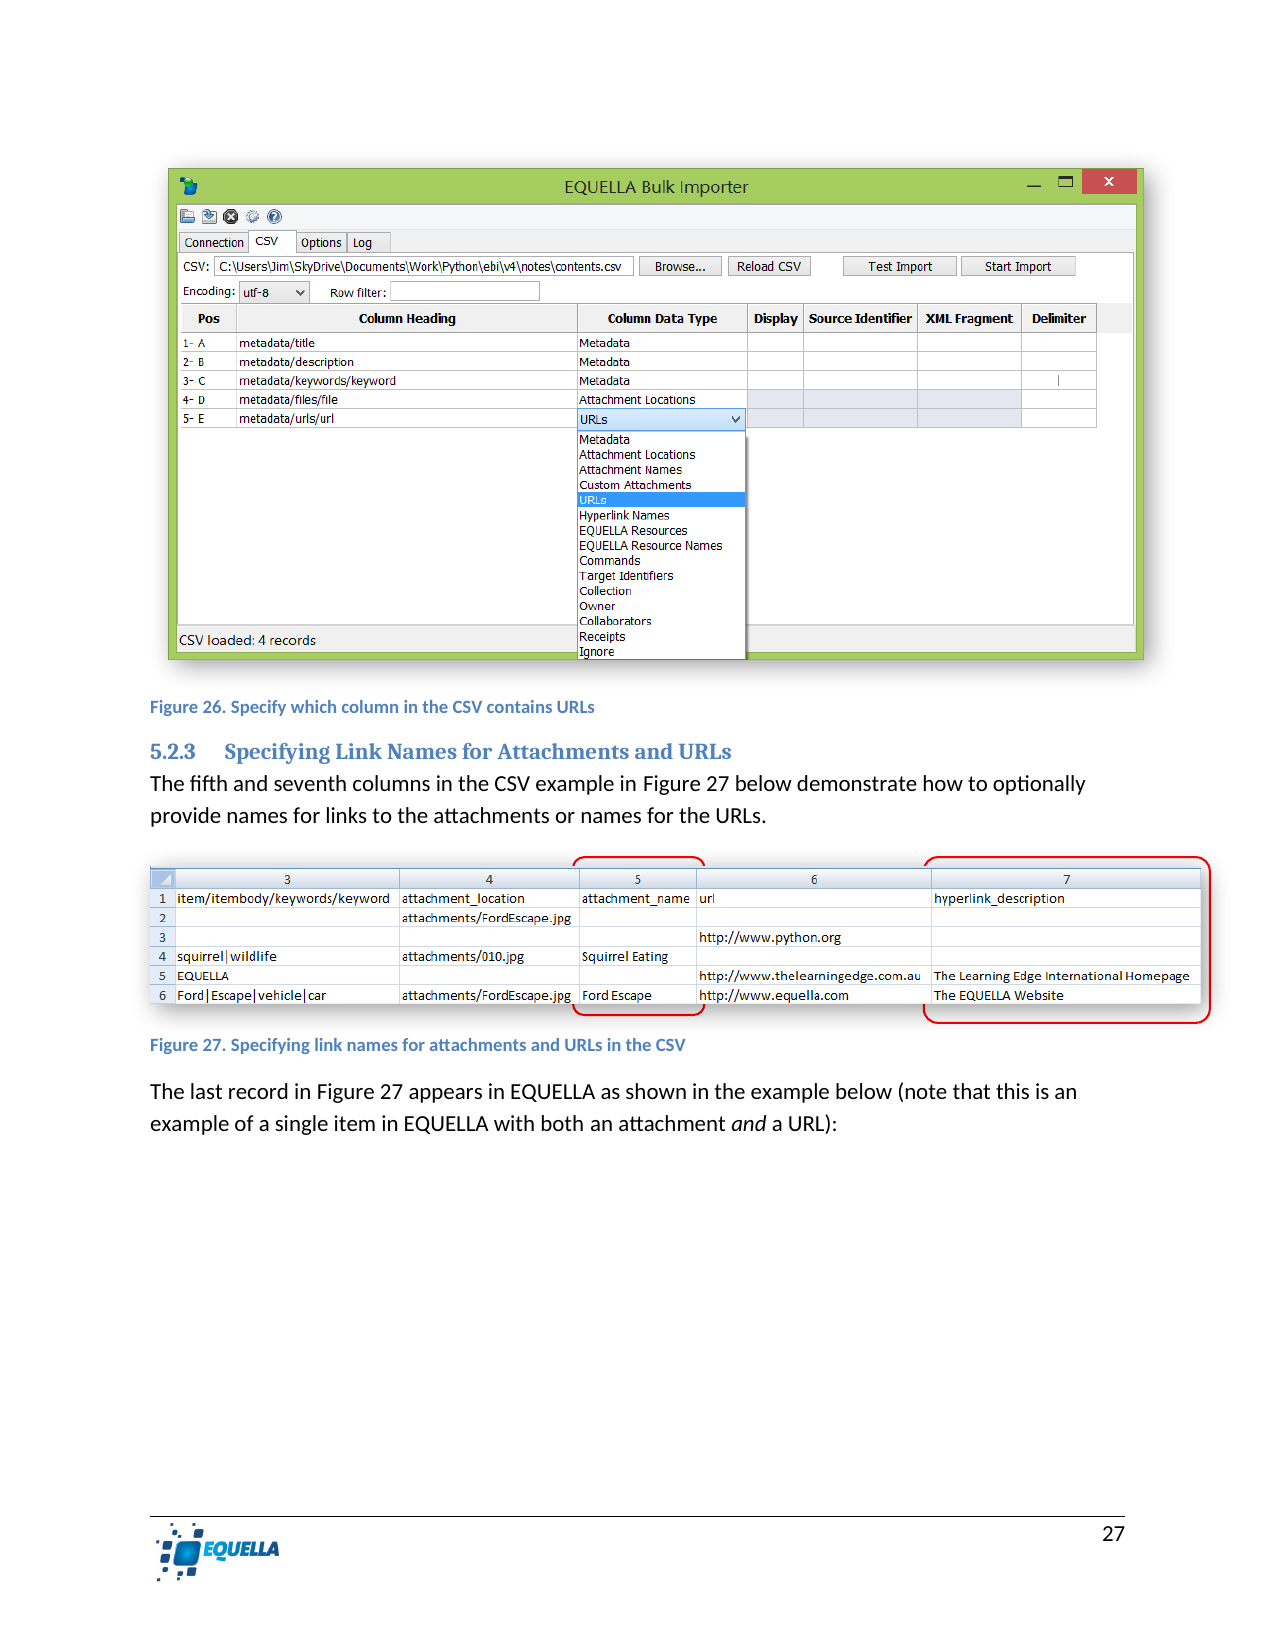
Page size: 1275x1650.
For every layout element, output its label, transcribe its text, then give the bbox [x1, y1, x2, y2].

text Figure 27. Specifying link names for attachments and URLs in the CSV [150, 1033, 1125, 1056]
picture [143, 1509, 294, 1590]
text The fifth and seventh columns in the CSV example in Figure 27 below demonstrate how to optionally provide names for links to the attachments or names for the URLs. [150, 769, 1125, 829]
text The last record in Figure 27 appears in EQUELLA as shown in the example below (note that this is an example of a single item in EQUELLA with both an attachment and a URL): [150, 1077, 1125, 1137]
picture [150, 866, 1201, 1004]
picture [168, 168, 1144, 660]
subtitle Specifying Link Names for Attachments and URLs [150, 739, 1125, 765]
text Figure 26. Specify which column in the CSV contains URLs [150, 695, 1125, 718]
